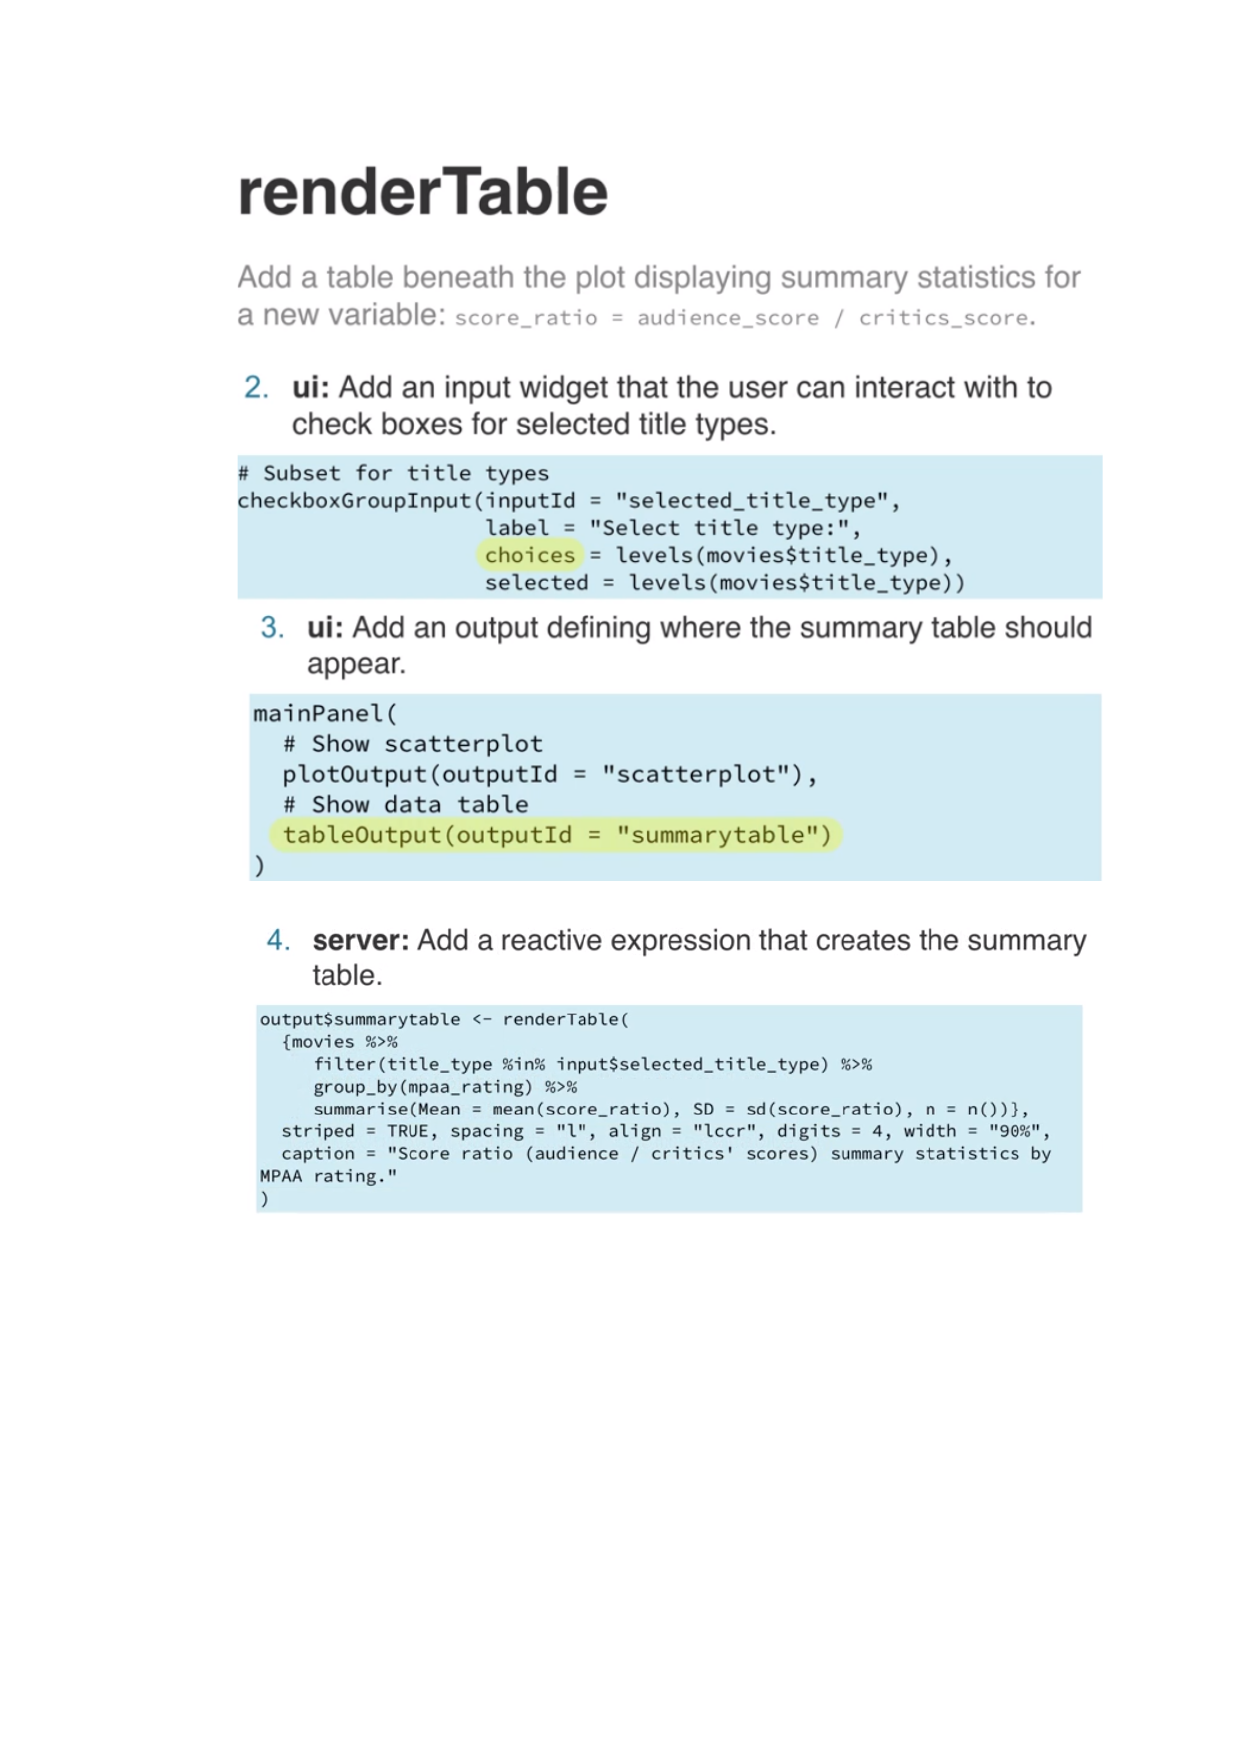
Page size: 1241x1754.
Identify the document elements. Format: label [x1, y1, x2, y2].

picture [237, 614, 1103, 881]
picture [237, 914, 1103, 1215]
picture [237, 164, 1103, 604]
